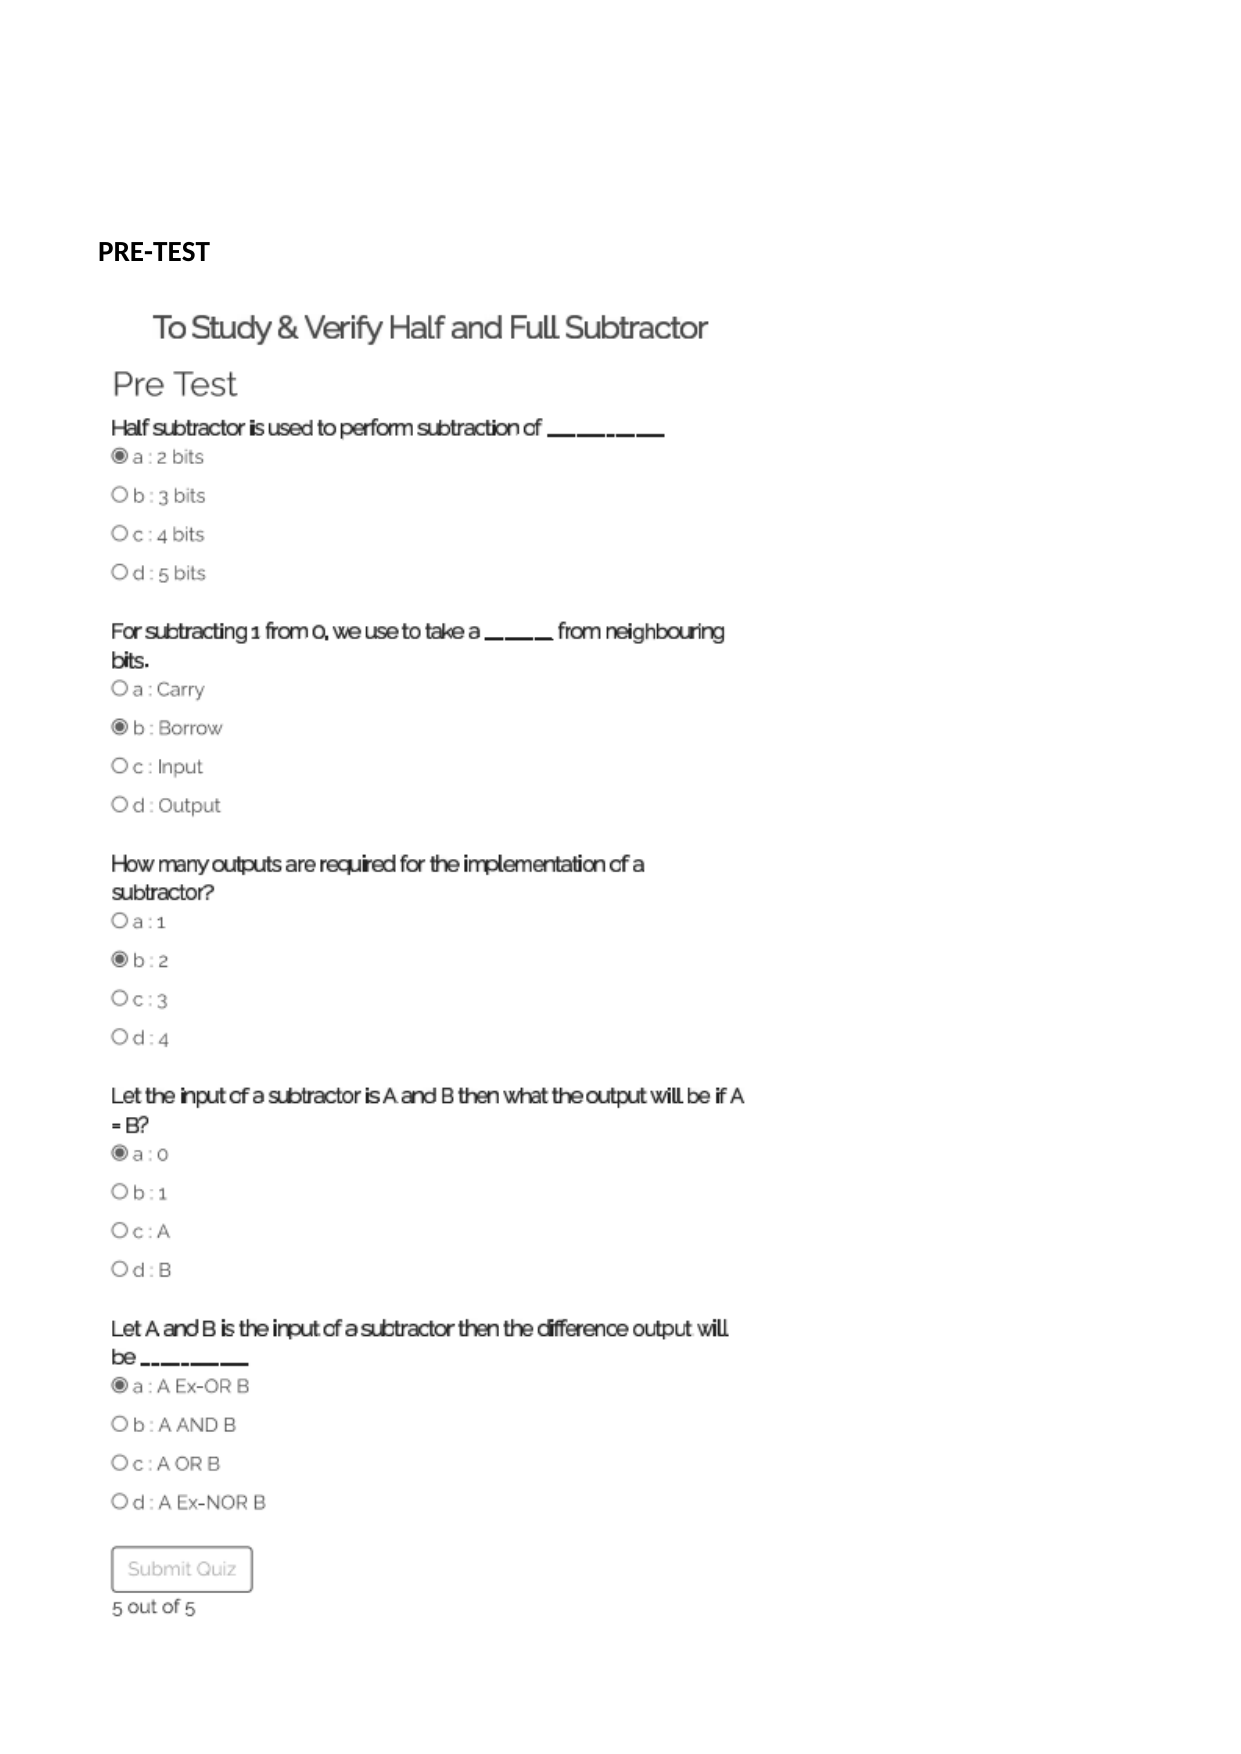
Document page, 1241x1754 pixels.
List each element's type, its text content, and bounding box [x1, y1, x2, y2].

subtitle PRE-TEST [98, 233, 1152, 269]
